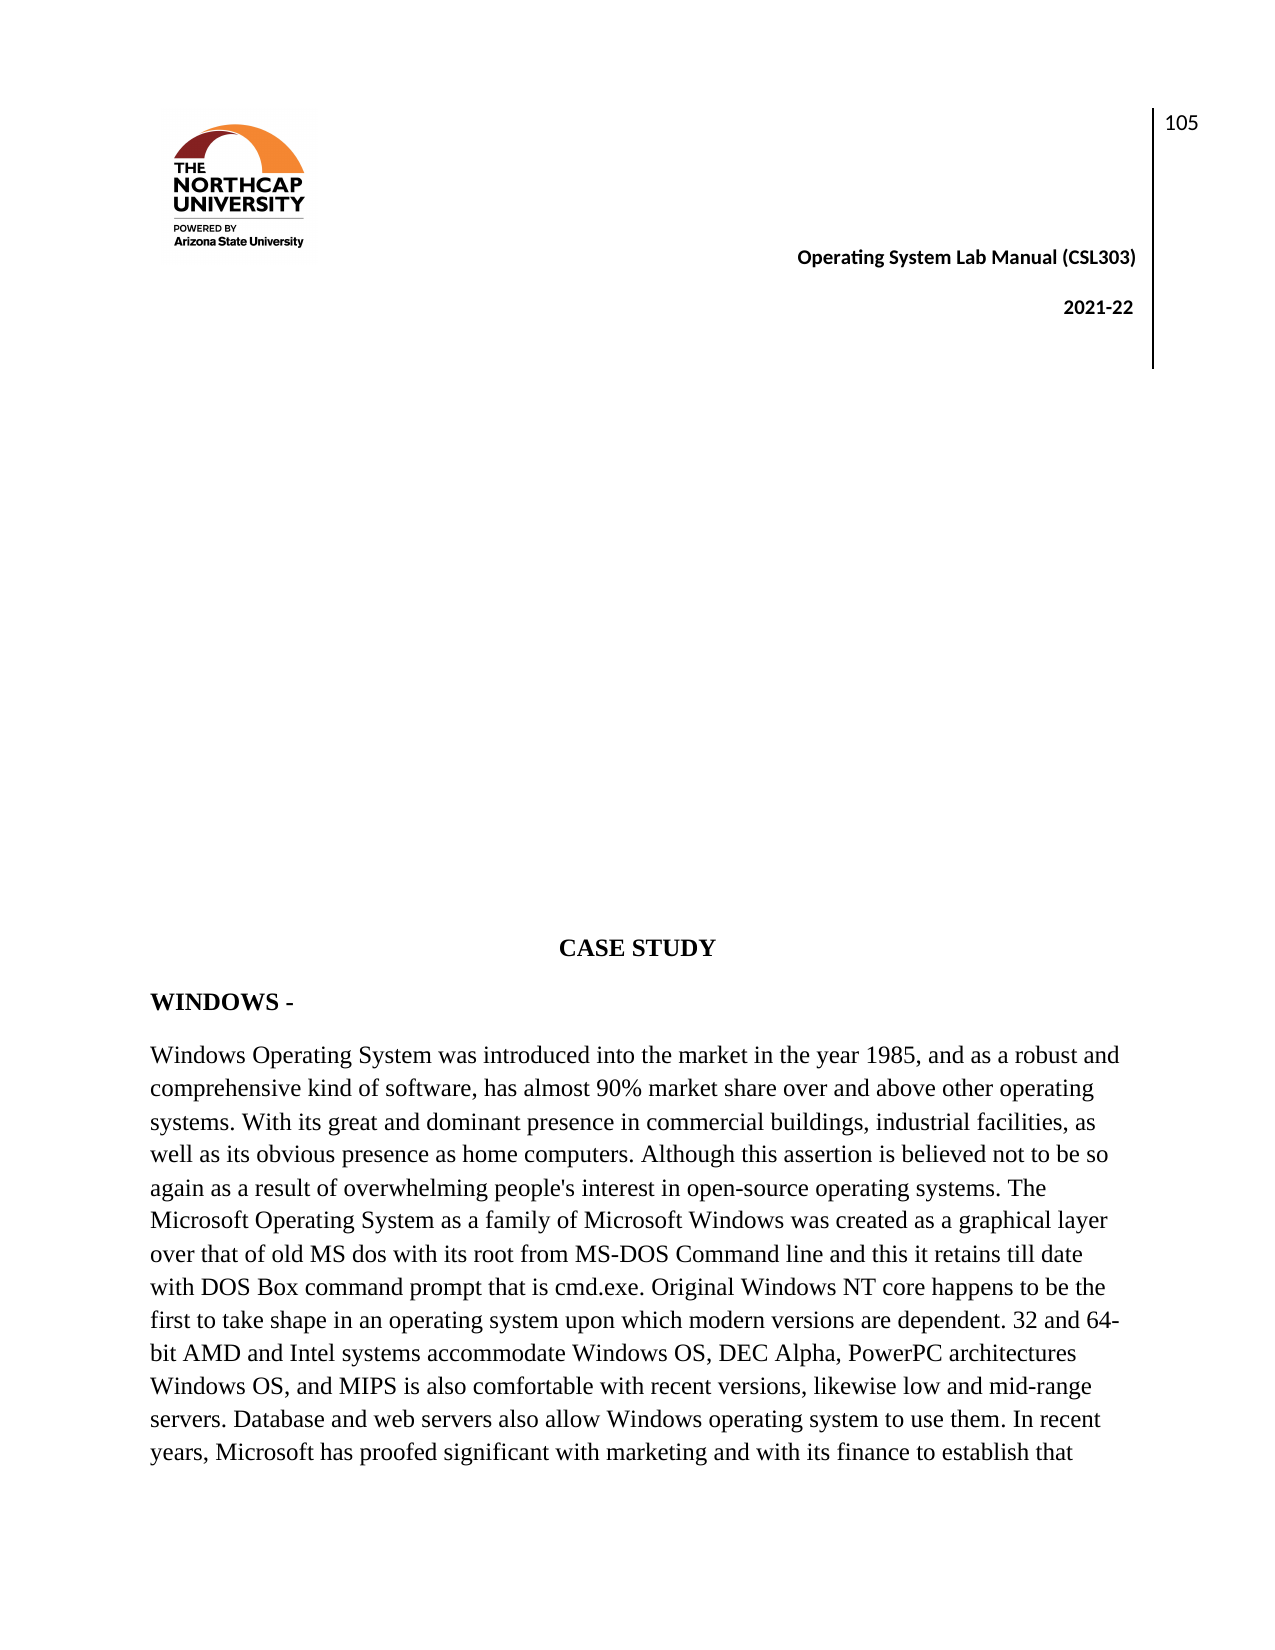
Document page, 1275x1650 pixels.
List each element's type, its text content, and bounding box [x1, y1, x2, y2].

text CASE STUDY [150, 933, 1125, 962]
picture [161, 108, 318, 265]
text WINDOWS - [150, 987, 1125, 1015]
